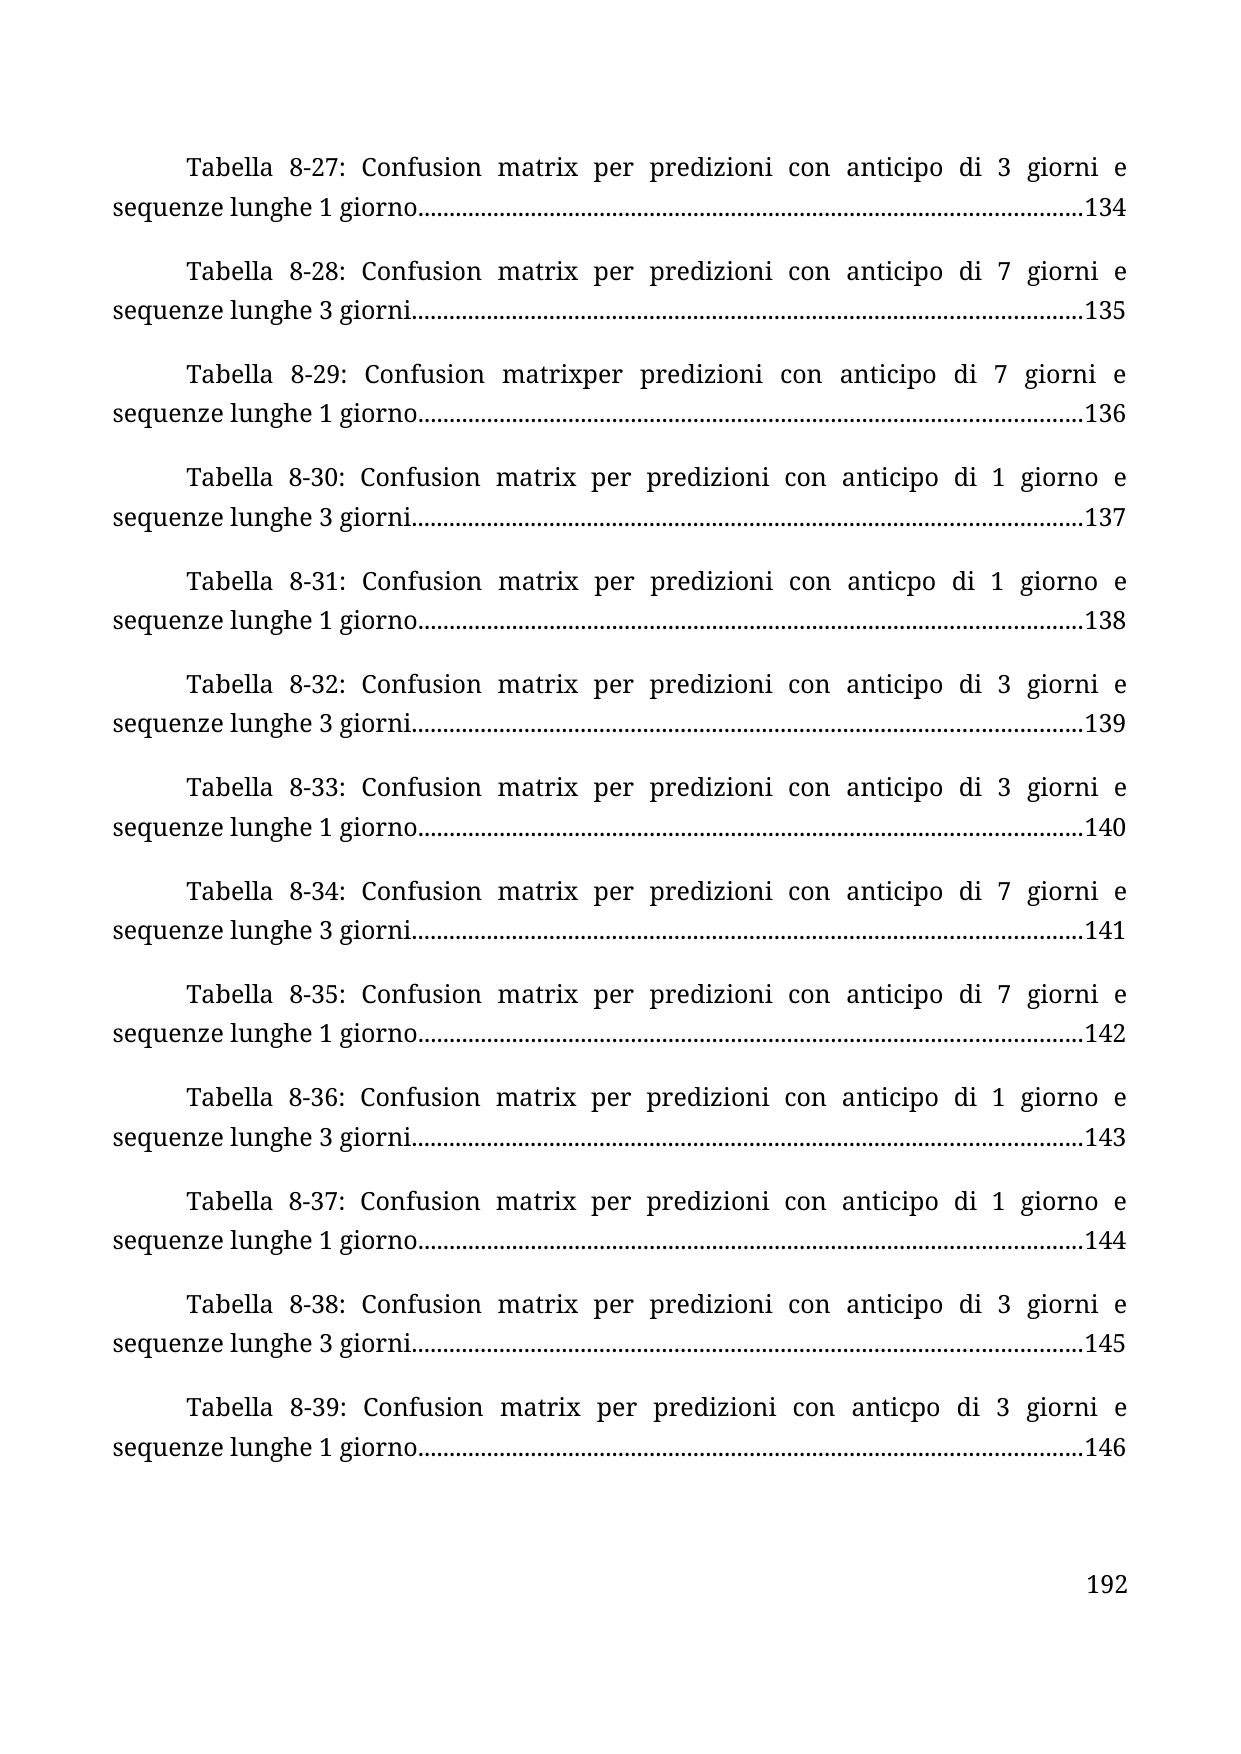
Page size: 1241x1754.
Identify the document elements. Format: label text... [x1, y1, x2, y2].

text Tabella 8-31: Confusion matrix per predizioni con anticpo di 1 giorno e sequenze lunghe 1 giorno 138 [112, 563, 1128, 637]
text Tabella 8-38: Confusion matrix per predizioni con anticipo di 3 giorni e sequenze lunghe 3 giorni 145 [112, 1287, 1128, 1360]
text Tabella 8-37: Confusion matrix per predizioni con anticipo di 1 giorno e sequenze lunghe 1 giorno 144 [112, 1183, 1128, 1257]
text Tabella 8-30: Confusion matrix per predizioni con anticipo di 1 giorno e sequenze lunghe 3 giorni 137 [112, 460, 1128, 533]
text Tabella 8-32: Confusion matrix per predizioni con anticipo di 3 giorni e sequenze lunghe 3 giorni 139 [112, 667, 1128, 740]
text Tabella 8-36: Confusion matrix per predizioni con anticipo di 1 giorno e sequenze lunghe 3 giorni 143 [112, 1080, 1128, 1153]
text Tabella 8-29: Confusion matrixper predizioni con anticipo di 7 giorni e sequenze lunghe 1 giorno 136 [112, 357, 1128, 430]
text Tabella 8-35: Confusion matrix per predizioni con anticipo di 7 giorni e sequenze lunghe 1 giorno 142 [112, 977, 1128, 1050]
text Tabella 8-33: Confusion matrix per predizioni con anticipo di 3 giorni e sequenze lunghe 1 giorno 140 [112, 770, 1128, 843]
text Tabella 8-28: Confusion matrix per predizioni con anticipo di 7 giorni e sequenze lunghe 3 giorni 135 [112, 253, 1128, 327]
text Tabella 8-34: Confusion matrix per predizioni con anticipo di 7 giorni e sequenze lunghe 3 giorni 141 [112, 873, 1128, 947]
text Tabella 8-27: Confusion matrix per predizioni con anticipo di 3 giorni e sequenze lunghe 1 giorno 134 [112, 150, 1128, 223]
text Tabella 8-39: Confusion matrix per predizioni con anticpo di 3 giorni e sequenze lunghe 1 giorno 146 [112, 1390, 1128, 1463]
